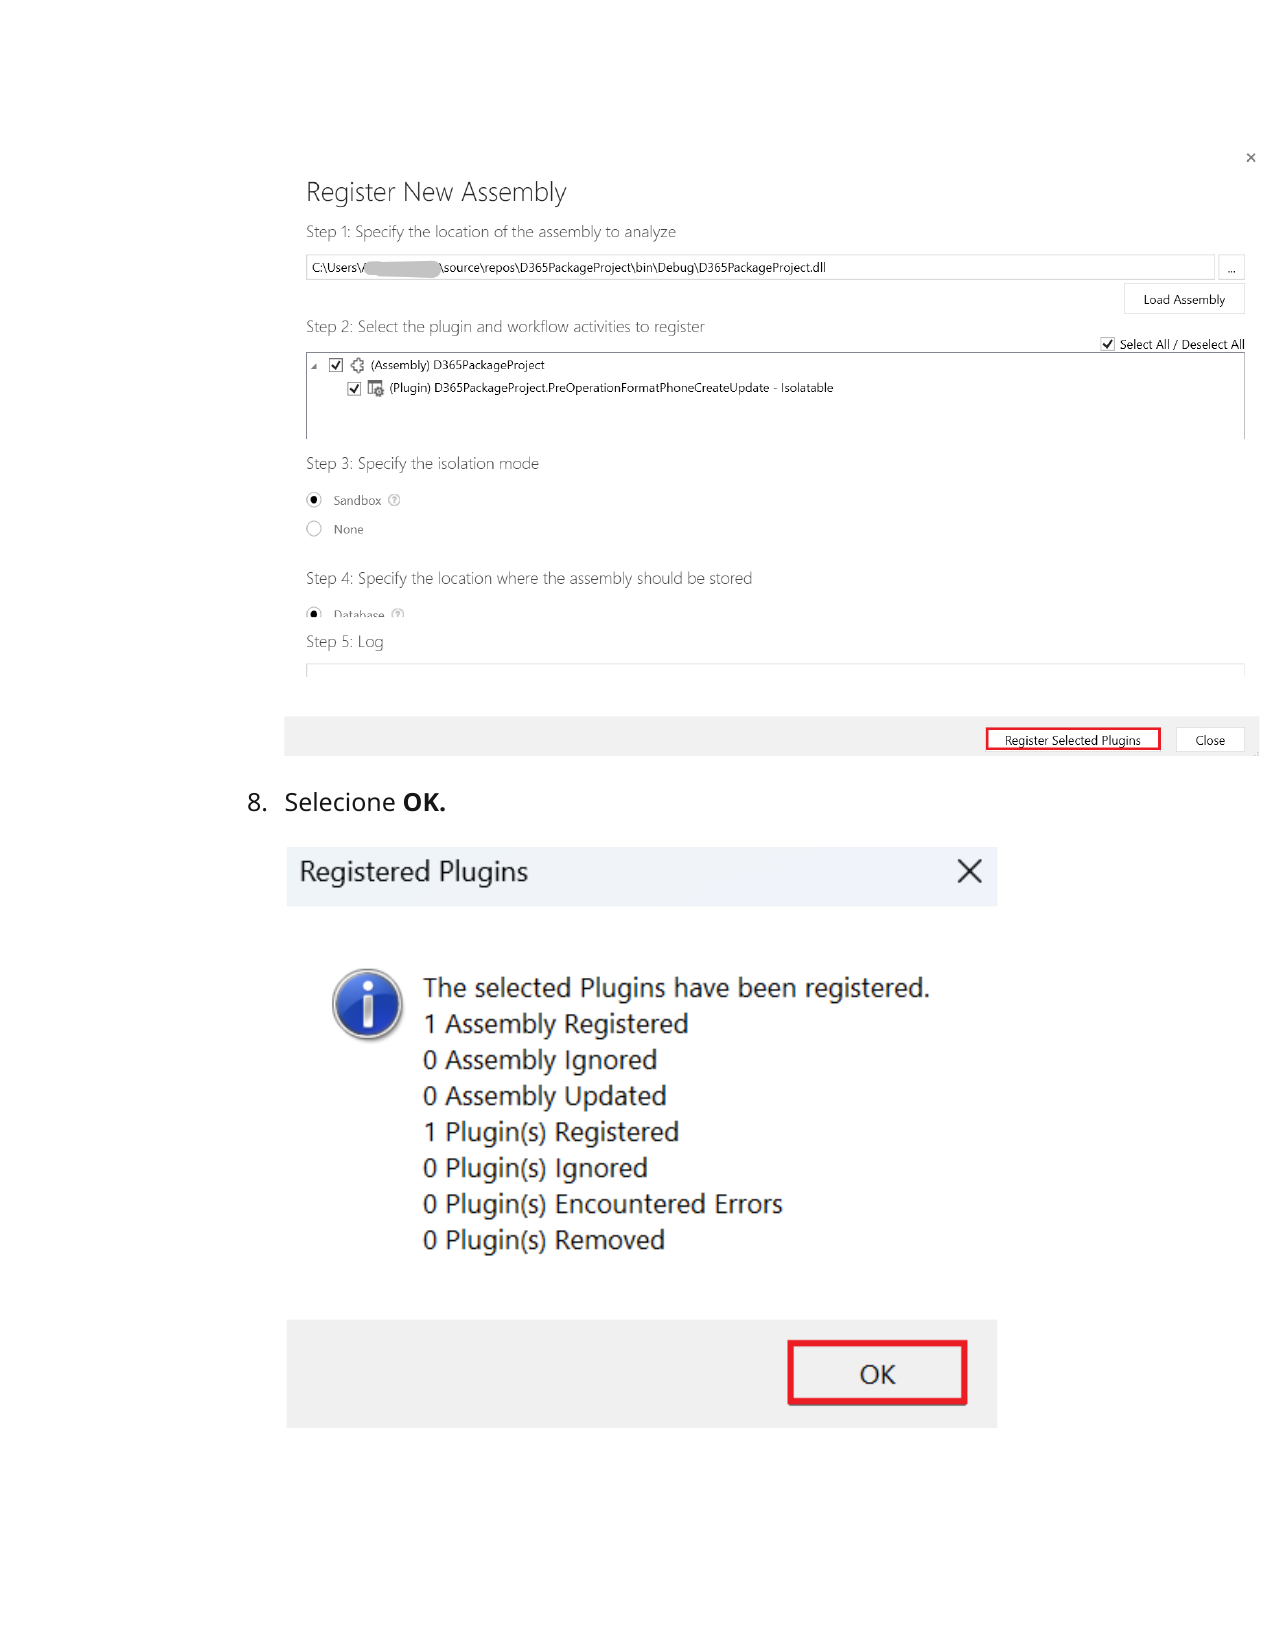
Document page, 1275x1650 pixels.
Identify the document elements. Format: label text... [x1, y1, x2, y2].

picture [284, 847, 999, 1428]
picture [284, 150, 1260, 756]
list Selecione OK. [247, 784, 1125, 819]
